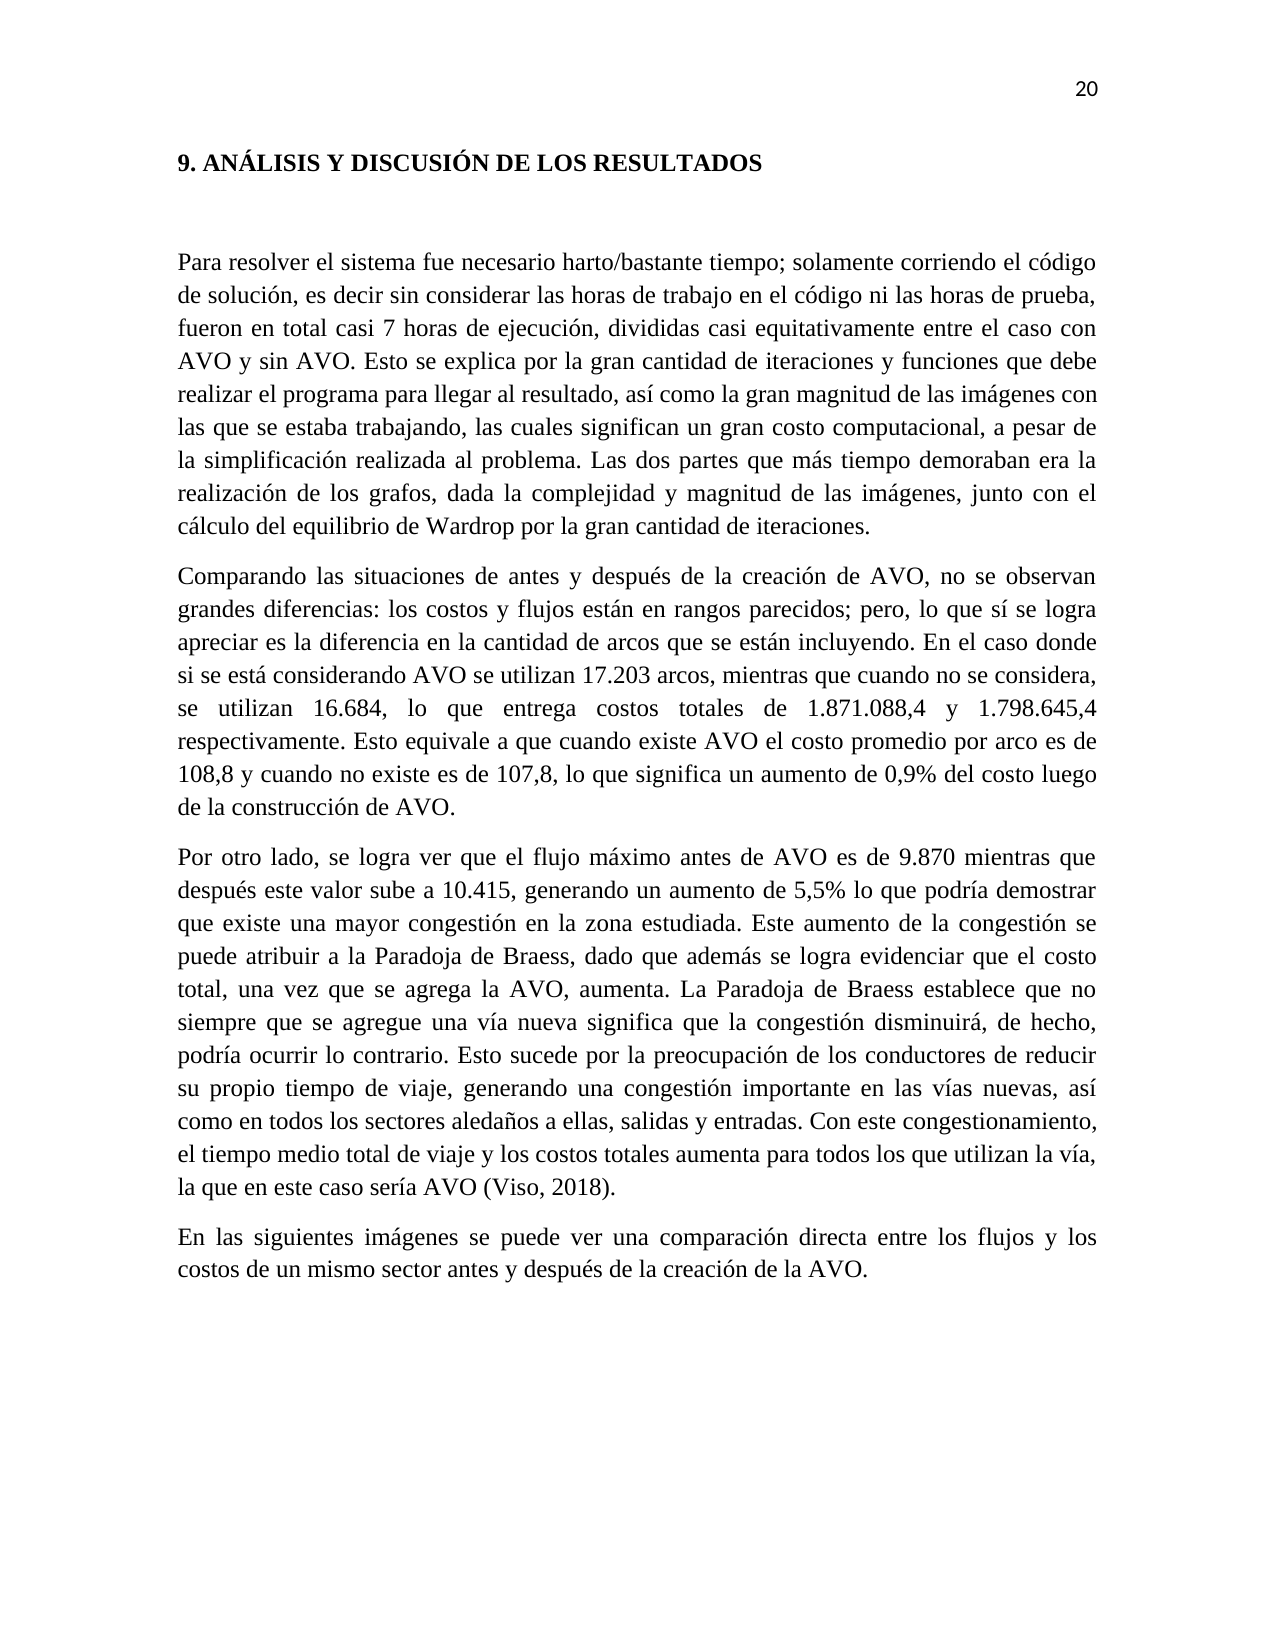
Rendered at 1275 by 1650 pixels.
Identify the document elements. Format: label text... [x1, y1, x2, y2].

text En las siguientes imágenes se puede ver una comparación directa entre los flujos y los costos de un mismo sector antes y después de la creación de la AVO. [177, 1222, 1098, 1283]
text Por otro lado, se logra ver que el flujo máximo antes de AVO es de 9.870 mientras que después este valor sube a 10.415, generando un aumento de 5,5% lo que podría demostrar que existe una mayor congestión en la zona estudiada. Este aumento de la congestión se puede atribuir a la Paradoja de Braess, dado que además se logra evidenciar que el costo total, una vez que se agrega la AVO, aumenta. La Paradoja de Braess establece que no siempre que se agregue una vía nueva significa que la congestión disminuirá, de hecho, podría ocurrir lo contrario. Esto sucede por la preocupación de los conductores de reducir su propio tiempo de viaje, generando una congestión importante en las vías nuevas, así como en todos los sectores aledaños a ellas, salidas y entradas. Con este congestionamiento, el tiempo medio total de viaje y los costos totales aumenta para todos los que utilizan la vía, la que en este caso sería AVO (Viso, 2018). [177, 842, 1098, 1201]
text 9. ANÁLISIS Y DISCUSIÓN DE LOS RESULTADOS [177, 148, 1098, 176]
text Para resolver el sistema fue necesario harto/bastante tiempo; solamente corriendo el código de solución, es decir sin considerar las horas de trabajo en el código ni las horas de prueba, fueron en total casi 7 horas de ejecución, divididas casi equitativamente entre el caso con AVO y sin AVO. Esto se explica por la gran cantidad de iteraciones y funciones que debe realizar el programa para llegar al resultado, así como la gran magnitud de las imágenes con las que se estaba trabajando, las cuales significan un gran costo computacional, a pesar de la simplificación realizada al problema. Las dos partes que más tiempo demoraban era la realización de los grafos, dada la complejidad y magnitud de las imágenes, junto con el cálculo del equilibrio de Wardrop por la gran cantidad de iteraciones. [177, 247, 1098, 540]
text Comparando las situaciones de antes y después de la creación de AVO, no se observan grandes diferencias: los costos y flujos están en rangos parecidos; pero, lo que sí se logra apreciar es la diferencia en la cantidad de arcos que se están incluyendo. En el caso donde si se está considerando AVO se utilizan 17.203 arcos, mientras que cuando no se considera, se utilizan 16.684, lo que entrega costos totales de 1.871.088,4 y 1.798.645,4 respectivamente. Esto equivale a que cuando existe AVO el costo promedio por arco es de 108,8 y cuando no existe es de 107,8, lo que significa un aumento de 0,9% del costo luego de la construcción de AVO. [177, 561, 1098, 821]
